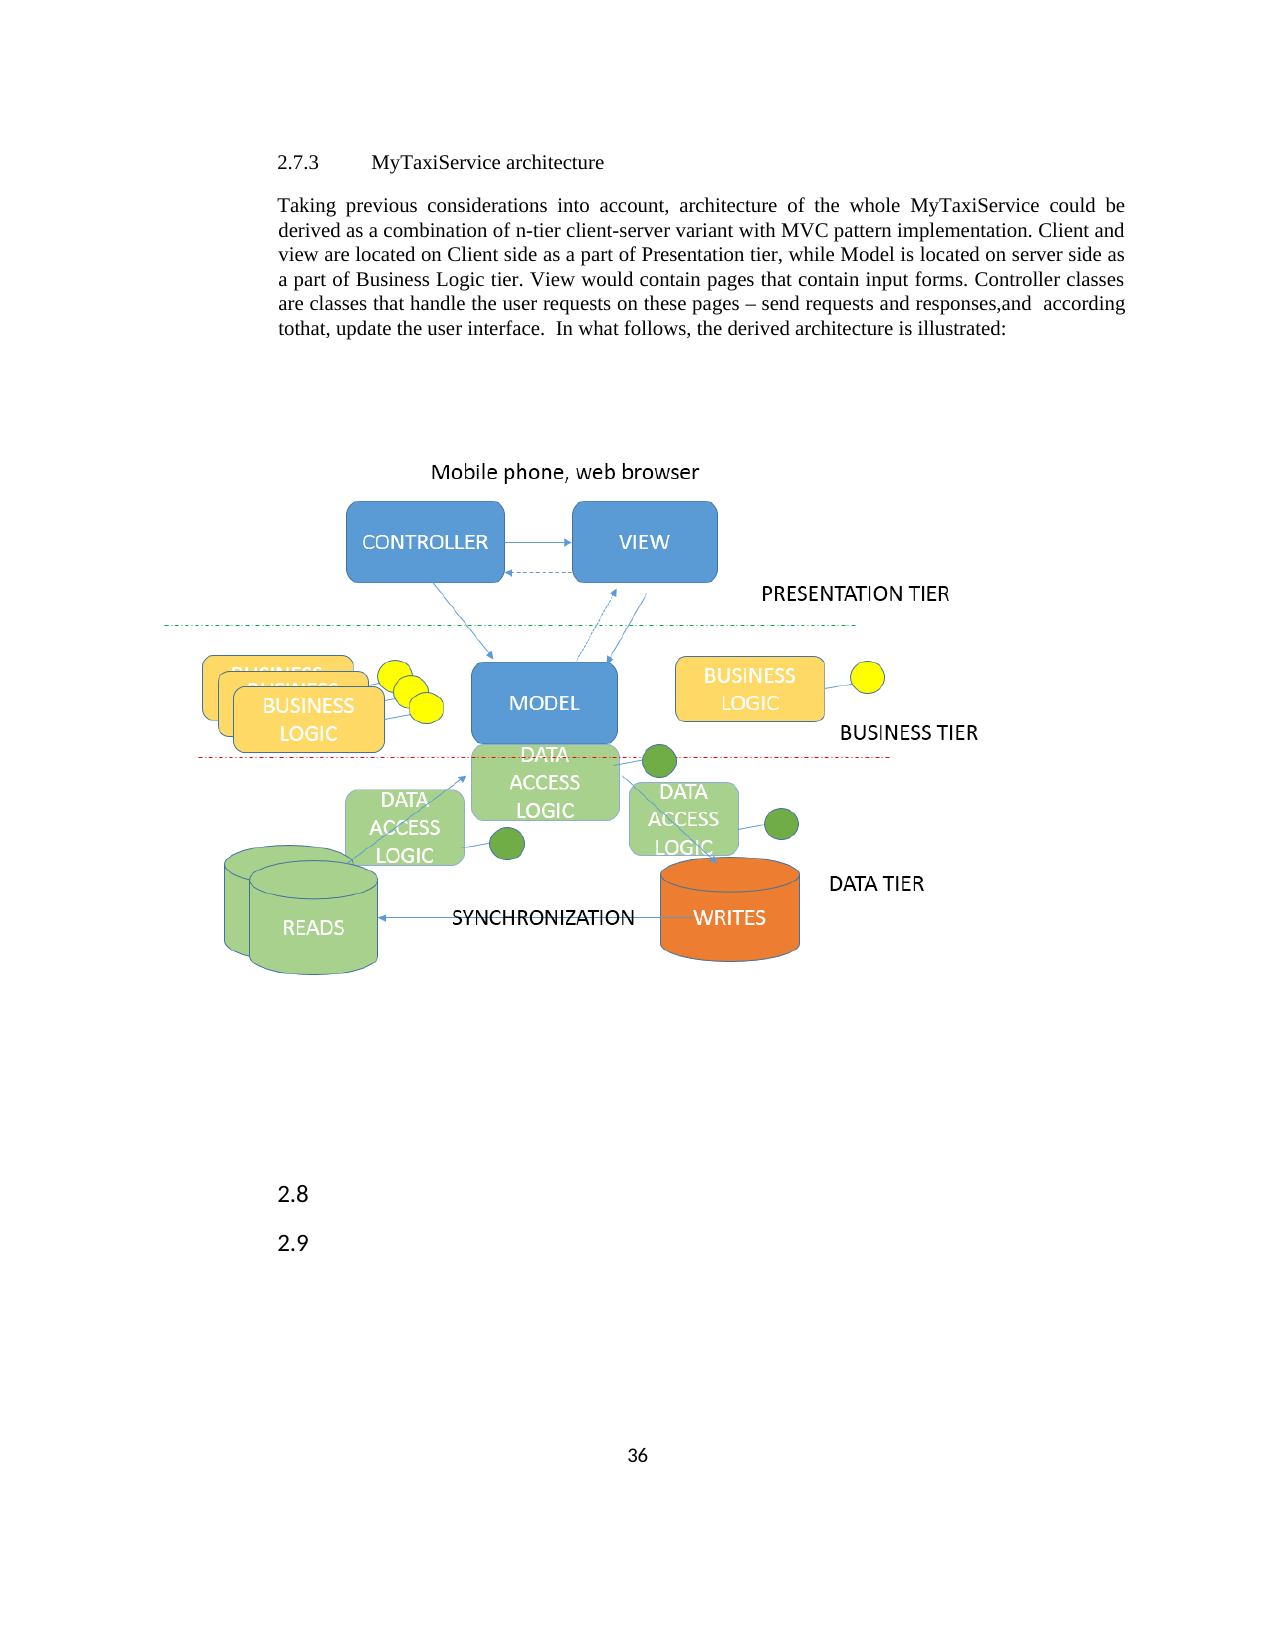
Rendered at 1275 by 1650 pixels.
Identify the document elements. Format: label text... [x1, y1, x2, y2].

text 2.7.3 MyTaxiService architecture [277, 150, 1127, 174]
text Taking previous considerations into account, architecture of the whole MyTaxiService could be derived as a combination of n-tier client-server variant with MVC pattern implementation. Client and view are located on Client side as a part of Presentation tier, while Model is located on server side as a part of Business Logic tier. View would contain pages that contain input forms. Controller classes are classes that handle the user requests on these pages – send requests and responses,and according tothat, update the user interface. In what follows, the derived architecture is illustrated: [277, 193, 1127, 339]
picture [152, 445, 1124, 1038]
